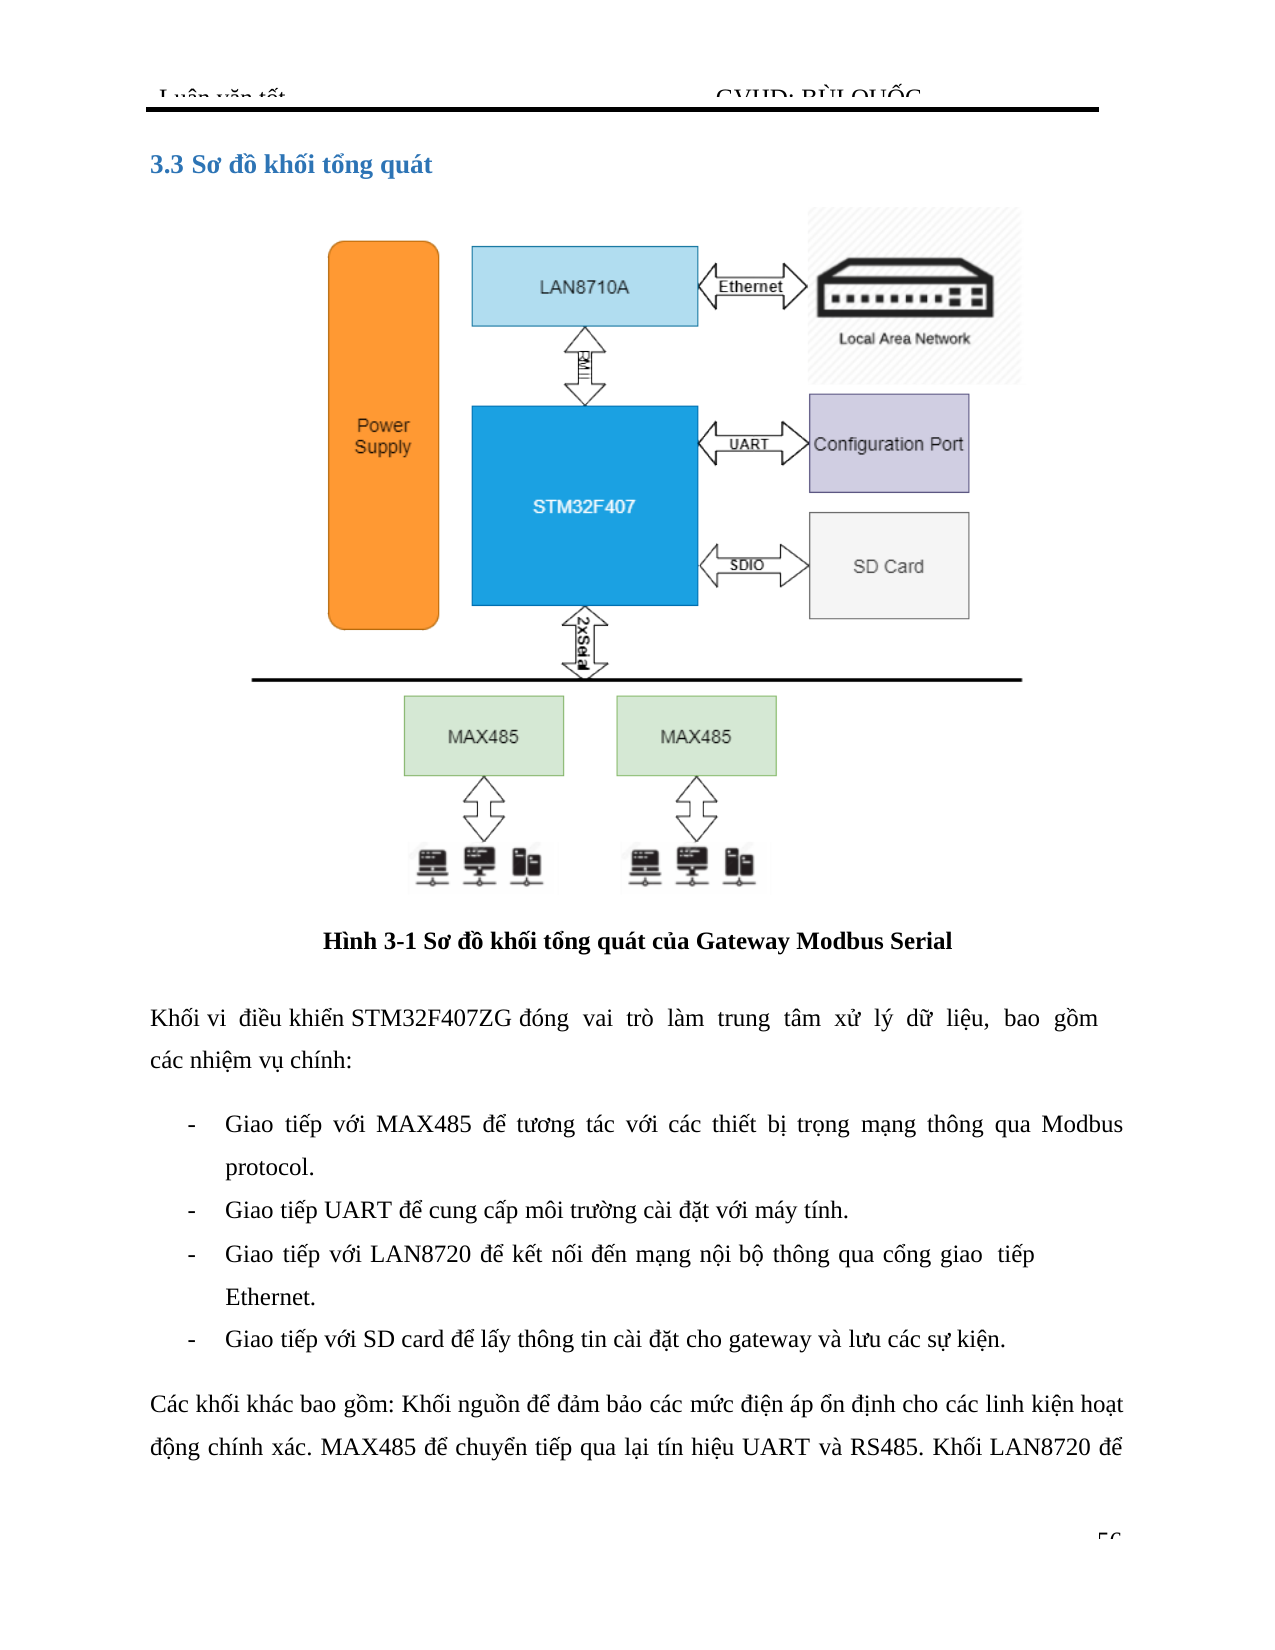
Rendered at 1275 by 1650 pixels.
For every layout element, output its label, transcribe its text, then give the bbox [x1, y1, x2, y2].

list Giao tiếp với MAX485 để tương tác với các thiết bị trọng mạng thông qua Modbus protocol. [187, 1109, 1126, 1181]
subtitle Hình 3-1 Sơ đồ khối tổng quát của Gateway Modbus Serial [178, 926, 1097, 955]
list Sơ đồ khối tổng quát [150, 148, 1173, 179]
list Giao tiếp với SD card để lấy thông tin cài đặt cho gateway và lưu các sự kiện. [187, 1325, 1173, 1353]
picture [251, 207, 1027, 895]
list Giao tiếp UART để cung cấp môi trường cài đặt với máy tính. [187, 1196, 1173, 1224]
text Khối vi điều khiển STM32F407ZG đóng vai trò làm trung tâm xử lý dữ liệu, bao gồm các nhiệm vụ chính: [150, 1003, 1126, 1074]
text Các khối khác bao gồm: Khối nguồn để đảm bảo các mức điện áp ổn định cho các linh kiện hoạt động chính xác. MAX485 để chuyển tiếp qua lại tín hiệu UART và RS485. Khối LAN8720 để [150, 1389, 1127, 1461]
list Giao tiếp với LAN8720 để kết nối đến mạng nội bộ thông qua cổng giao tiếp Ethernet. [187, 1239, 1125, 1311]
